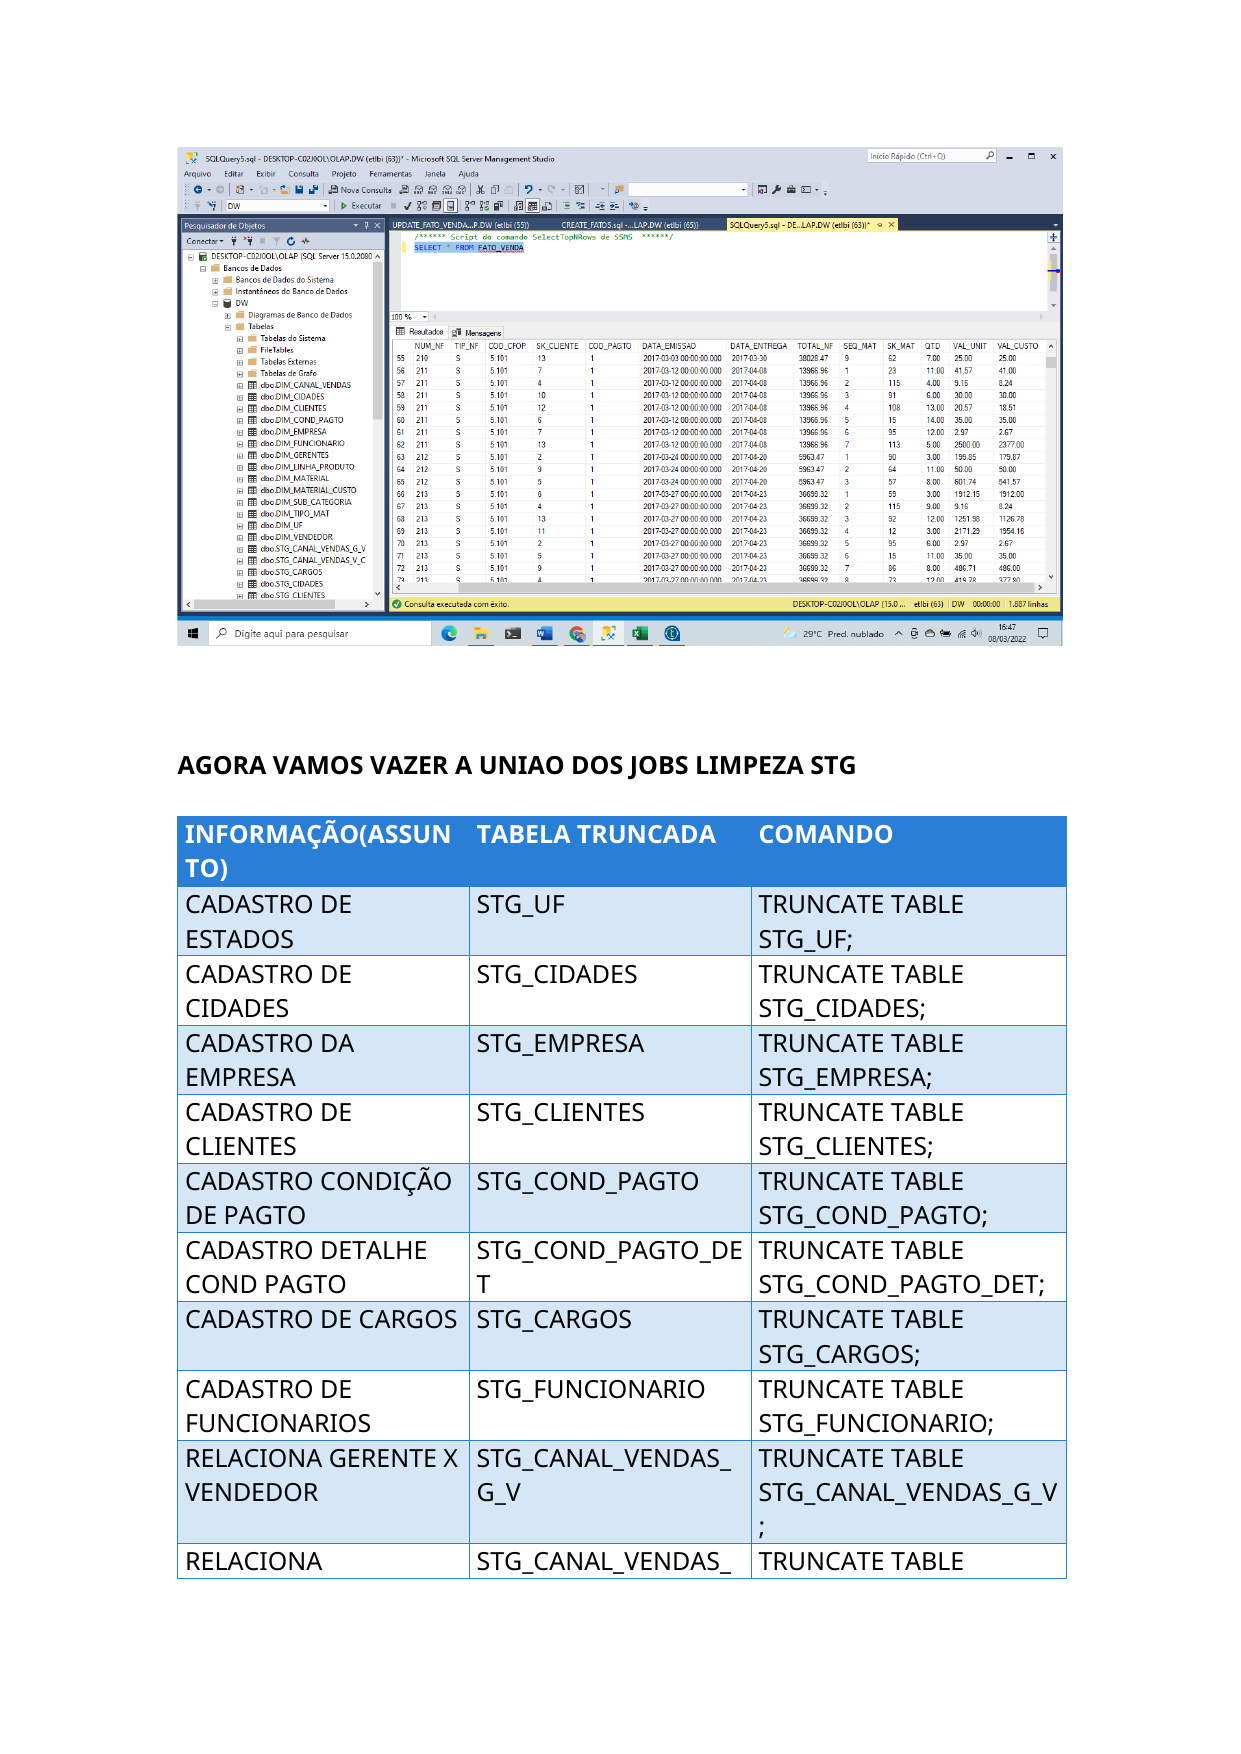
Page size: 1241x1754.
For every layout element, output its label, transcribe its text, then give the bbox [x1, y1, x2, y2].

table_header INFORMAÇÃO(ASSUNTO) [178, 817, 469, 885]
table_cell CADASTRO DETALHE COND PAGTO [178, 1233, 469, 1301]
table_cell CADASTRO DE CIDADES [178, 956, 469, 1024]
table_cell TRUNCATE TABLE STG_UF; [752, 887, 1066, 955]
table_header TABELA TRUNCADA [470, 817, 751, 885]
text AGORA VAMOS VAZER A UNIAO DOS JOBS LIMPEZA STG [177, 748, 1063, 782]
table_cell STG_CANAL_VENDAS_G_V [470, 1441, 751, 1543]
table_cell STG_CLIENTES [470, 1095, 751, 1163]
table_cell STG_UF [470, 887, 751, 955]
table_cell RELACIONA GERENTE X VENDEDOR [178, 1441, 469, 1543]
table_cell STG_CIDADES [470, 956, 751, 1024]
table_cell TRUNCATE TABLE STG_CARGOS; [752, 1302, 1066, 1370]
table_cell TRUNCATE TABLE STG_FUNCIONARIO; [752, 1371, 1066, 1439]
table_cell CADASTRO DE ESTADOS [178, 887, 469, 955]
table_header COMANDO [752, 817, 1066, 885]
table_cell STG_CARGOS [470, 1302, 751, 1370]
table_cell CADASTRO DE CLIENTES [178, 1095, 469, 1163]
table_cell TRUNCATE TABLE STG_CIDADES; [752, 956, 1066, 1024]
table_cell STG_EMPRESA [470, 1026, 751, 1094]
table_cell CADASTRO DA EMPRESA [178, 1026, 469, 1094]
table_cell CADASTRO CONDIÇÃO DE PAGTO [178, 1164, 469, 1232]
table_cell STG_FUNCIONARIO [470, 1371, 751, 1439]
table_cell CADASTRO DE CARGOS [178, 1302, 469, 1370]
table_cell STG_COND_PAGTO [470, 1164, 751, 1232]
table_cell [752, 1544, 1066, 1578]
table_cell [178, 1544, 469, 1578]
table_cell TRUNCATE TABLE STG_COND_PAGTO_DET; [752, 1233, 1066, 1301]
picture [177, 147, 1063, 646]
table_cell TRUNCATE TABLE STG_EMPRESA; [752, 1026, 1066, 1094]
table_cell TRUNCATE TABLE STG_CLIENTES; [752, 1095, 1066, 1163]
table_cell TRUNCATE TABLE STG_CANAL_VENDAS_G_V; [752, 1441, 1066, 1543]
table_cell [470, 1544, 751, 1578]
table_cell STG_COND_PAGTO_DET [470, 1233, 751, 1301]
table_cell TRUNCATE TABLE STG_COND_PAGTO; [752, 1164, 1066, 1232]
table_cell CADASTRO DE FUNCIONARIOS [178, 1371, 469, 1439]
